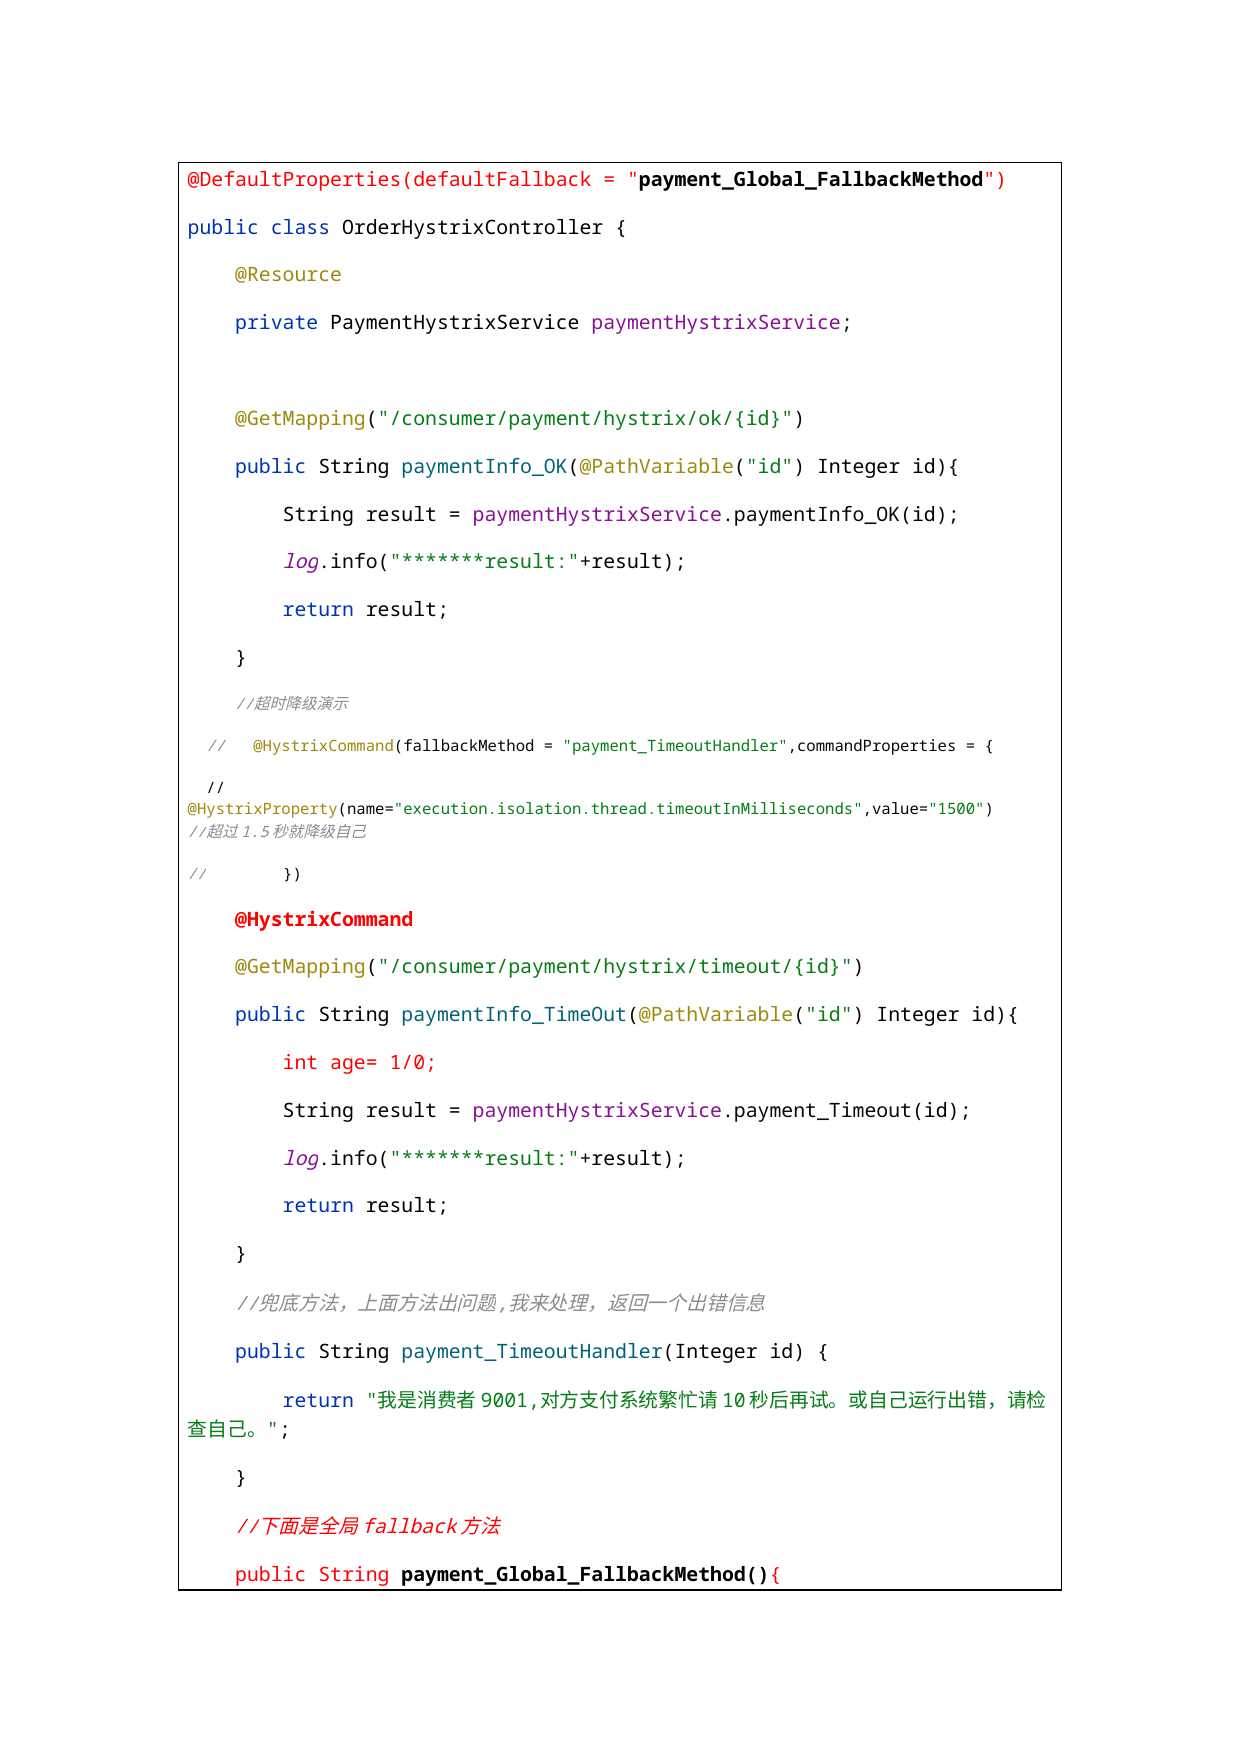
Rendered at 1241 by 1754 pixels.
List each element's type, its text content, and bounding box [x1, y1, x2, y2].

text log.info("*******result:"+result); [179, 1141, 1061, 1171]
text public String paymentInfo_OK(@PathVariable("id") Integer id){ [179, 449, 1061, 479]
text String result = paymentHystrixService.paymentInfo_OK(id); [179, 497, 1061, 527]
text //下面是全局fallback方法 [179, 1508, 1061, 1539]
text @Resource [179, 258, 1061, 288]
text @DefaultProperties(defaultFallback = "payment_Global_FallbackMethod") [179, 163, 1061, 192]
text // @HystrixCommand(fallbackMethod = "payment_TimeoutHandler",commandProperties = { [179, 731, 1061, 756]
text int age= 1/0; [179, 1045, 1061, 1075]
text //兜底方法，上面方法出问题,我来处理，返回一个出错信息 [179, 1284, 1061, 1316]
text public String payment_Global_FallbackMethod(){ [179, 1557, 1061, 1589]
text @GetMapping("/consumer/payment/hystrix/timeout/{id}") [179, 949, 1061, 979]
text } [179, 1236, 1061, 1266]
text return result; [179, 592, 1061, 622]
text log.info("*******result:"+result); [179, 544, 1061, 574]
text // @HystrixProperty(name="execution.isolation.thread.timeoutInMilliseconds",value="1500") //超过1.5秒就降级自己 [179, 773, 1061, 842]
text String result = paymentHystrixService.payment_Timeout(id); [179, 1093, 1061, 1123]
text public String paymentInfo_TimeOut(@PathVariable("id") Integer id){ [179, 997, 1061, 1027]
text } [179, 640, 1061, 670]
text return result; [179, 1188, 1061, 1219]
text public class OrderHystrixController { [179, 210, 1061, 240]
text @GetMapping("/consumer/payment/hystrix/ok/{id}") [179, 401, 1061, 431]
text //超时降级演示 [235, 688, 1061, 714]
text private PaymentHystrixService paymentHystrixService; [179, 305, 1061, 336]
text return "我是消费者9001,对方支付系统繁忙请10秒后再试。或自己运行出错，请检查自己。"; [179, 1382, 1061, 1442]
text public String payment_TimeoutHandler(Integer id) { [179, 1334, 1061, 1364]
text @HystrixCommand [179, 902, 1061, 932]
text } [179, 1460, 1061, 1490]
text // }) [179, 859, 1061, 884]
